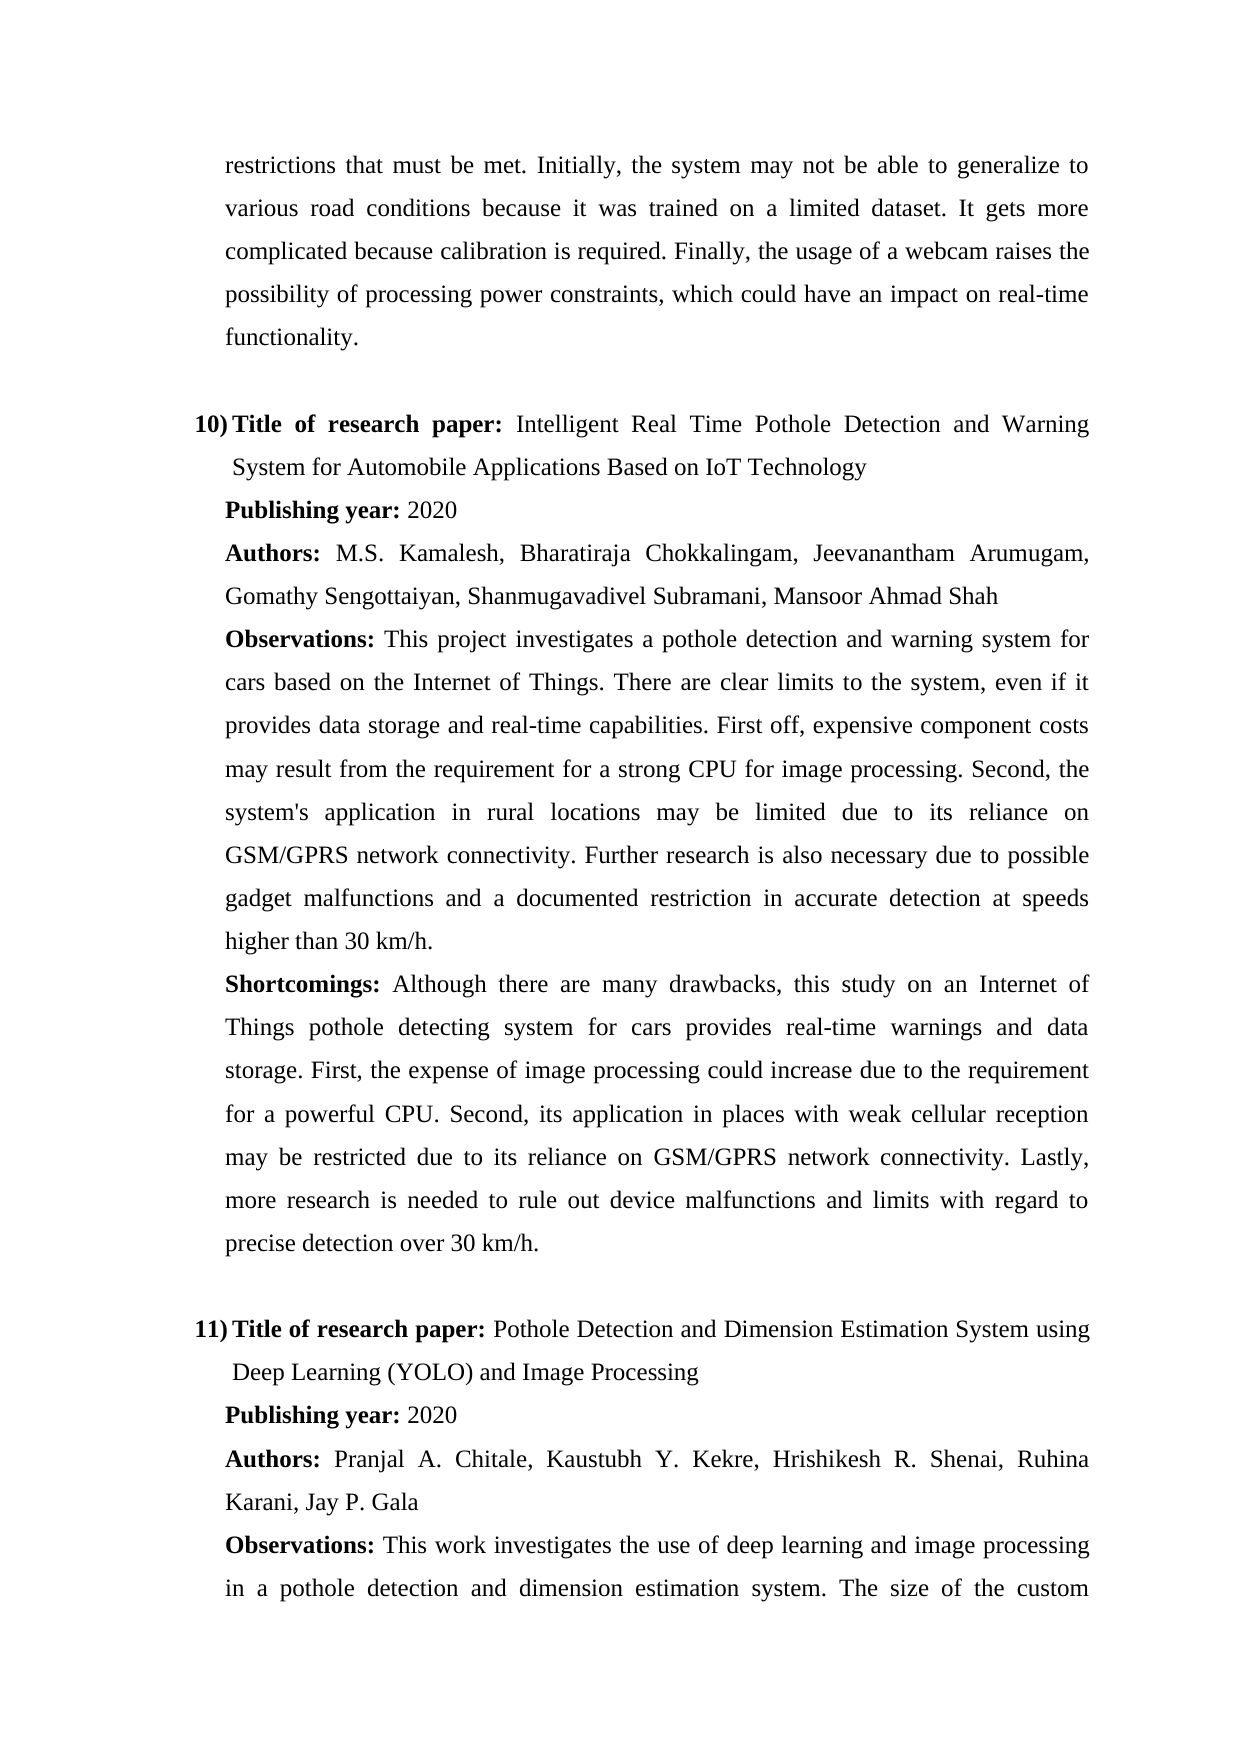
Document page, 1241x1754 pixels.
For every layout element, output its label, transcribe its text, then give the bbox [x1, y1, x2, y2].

text Shortcomings: Although there are many drawbacks, this study on an Internet of Things pothole detecting system for cars provides real-time warnings and data storage. First, the expense of image processing could increase due to the requirement for a powerful CPU. Second, its application in places with weak cellular reception may be restricted due to its reliance on GSM/GPRS network connectivity. Lastly, more research is needed to rule out device malfunctions and limits with regard to precise detection over 30 km/h. [225, 969, 1090, 1257]
text Authors: M.S. Kamalesh, Bharatiraja Chokkalingam, Jeevanantham Arumugam, Gomathy Sengottaiyan, Shanmugavadivel Subramani, Mansoor Ahmad Shah [225, 538, 1090, 610]
text Publishing year: 2020 [225, 495, 1090, 524]
text Authors: Pranjal A. Chitale, Kaustubh Y. Kekre, Hrishikesh R. Shenai, Ruhina Karani, Jay P. Gala [225, 1444, 1090, 1516]
list Title of research paper: Intelligent Real Time Pothole Detection and Warning System for Automobile Applications Based on IoT Technology [194, 409, 1090, 481]
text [225, 150, 1090, 351]
list Title of research paper: Pothole Detection and Dimension Estimation System using Deep Learning (YOLO) and Image Processing [194, 1314, 1090, 1386]
text Publishing year: 2020 [225, 1401, 1090, 1429]
text Observations: This project investigates a pothole detection and warning system for cars based on the Internet of Things. There are clear limits to the system, even if it provides data storage and real-time capabilities. First off, expensive component costs may result from the requirement for a strong CPU for image processing. Second, the system's application in rural locations may be limited due to its reliance on GSM/GPRS network connectivity. Further research is also necessary due to possible gadget malfunctions and a documented restriction in accurate detection at speeds higher than 30 km/h. [225, 624, 1090, 955]
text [225, 1530, 1090, 1602]
